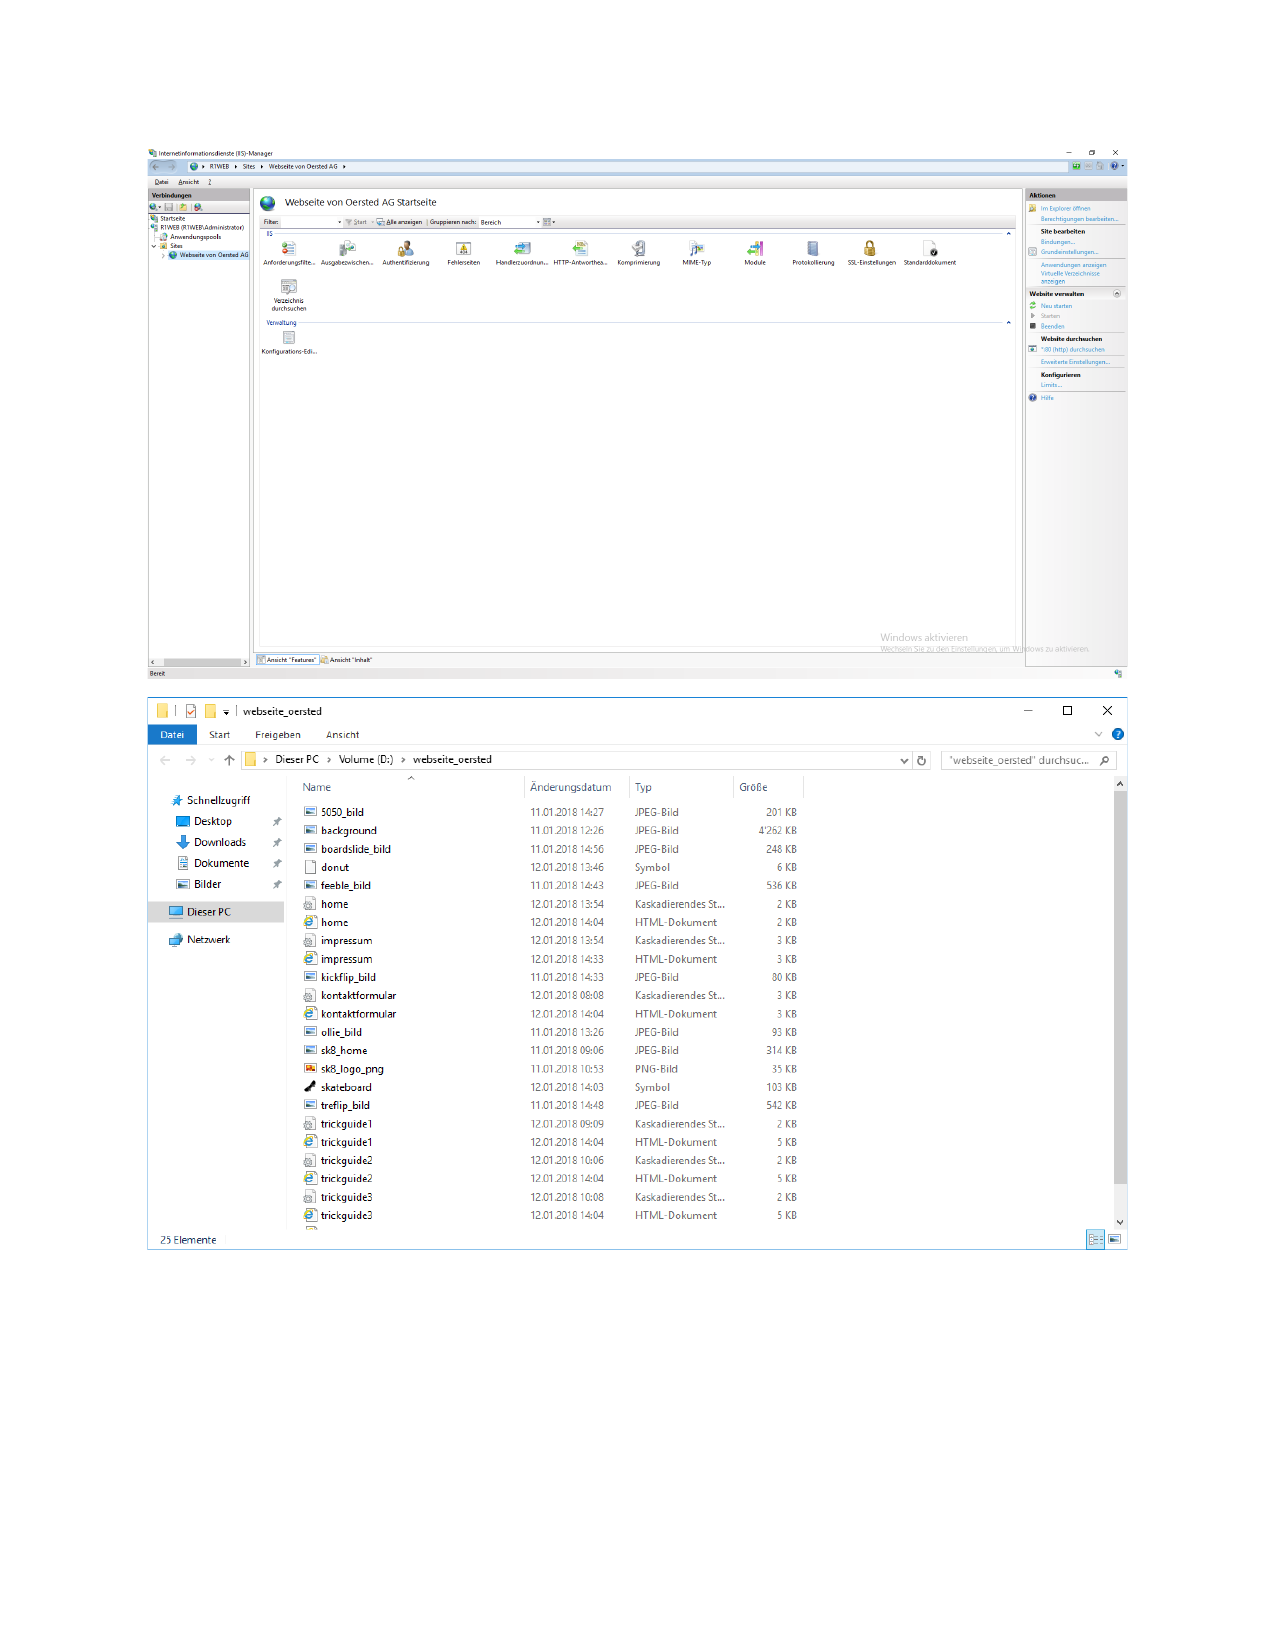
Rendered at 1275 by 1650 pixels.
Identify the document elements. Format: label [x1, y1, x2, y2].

picture [147, 147, 1128, 679]
picture [147, 697, 1128, 1250]
